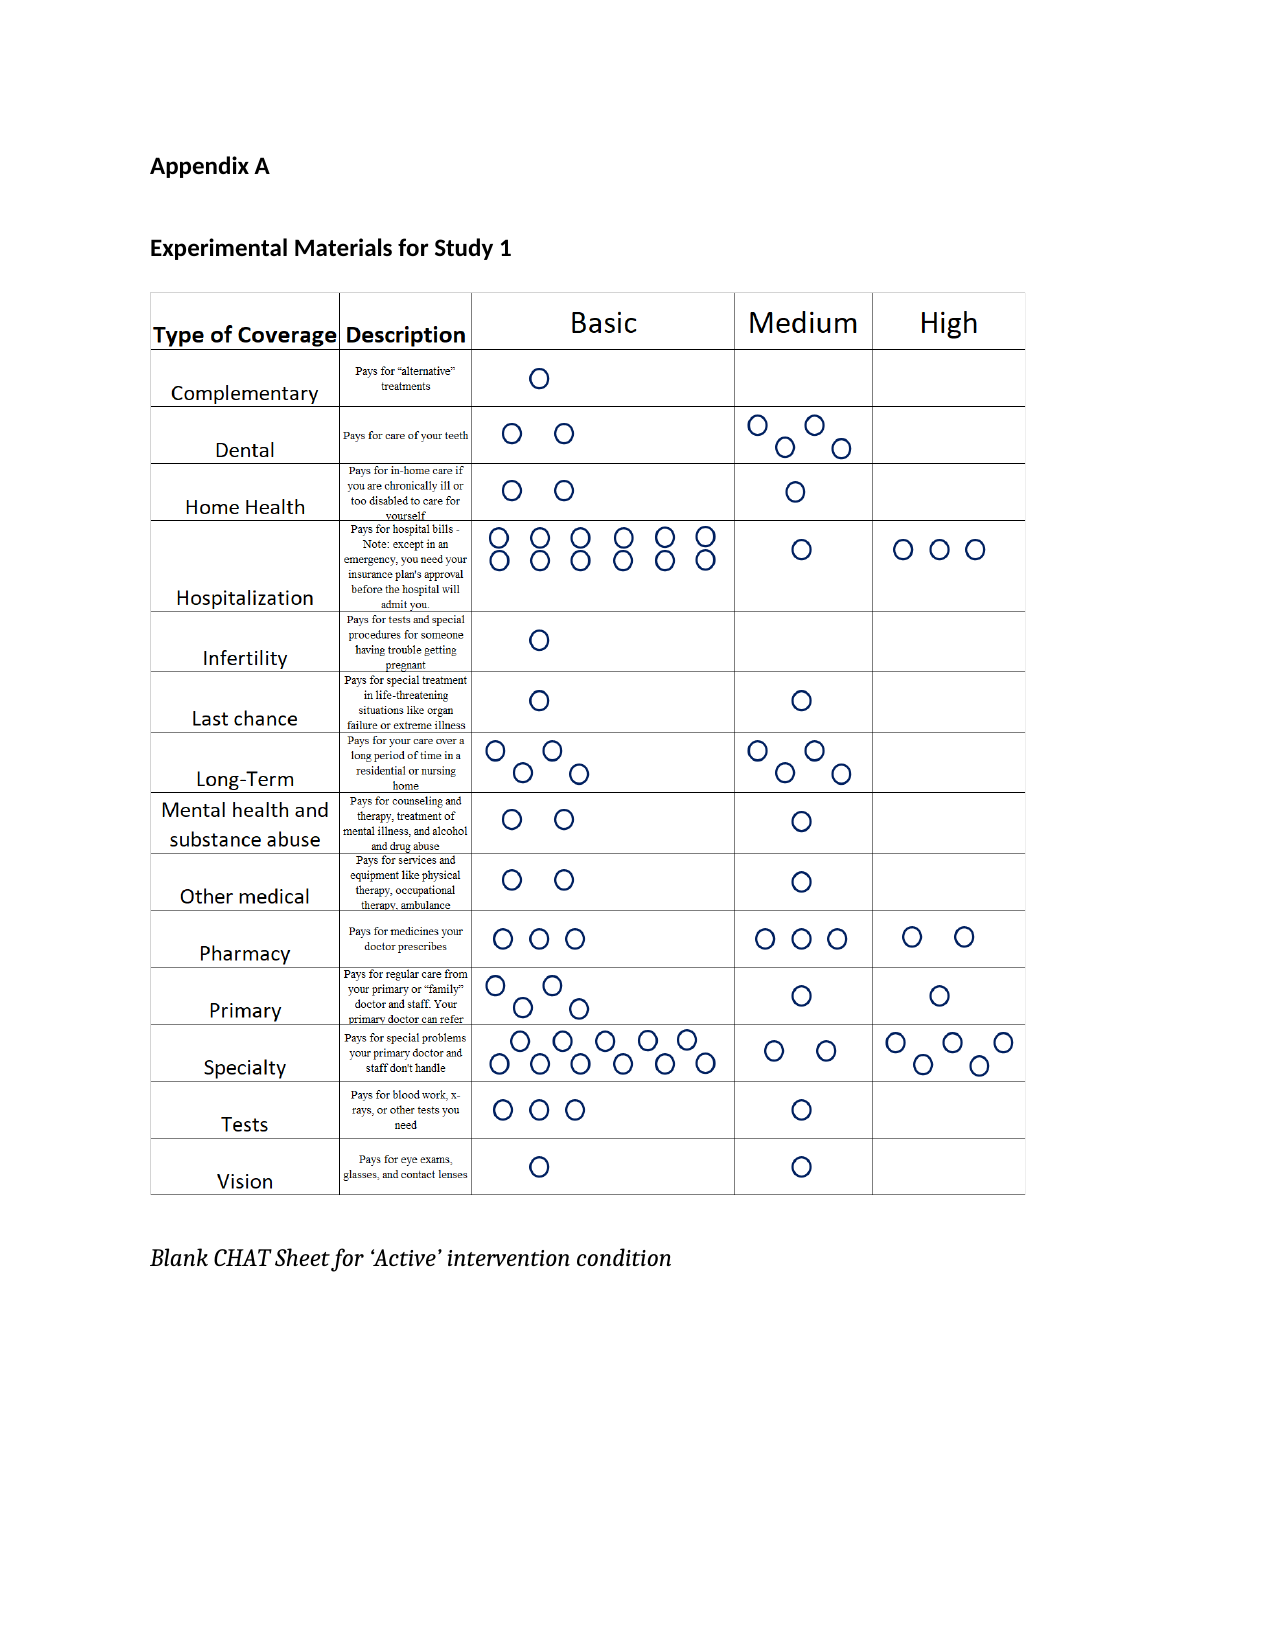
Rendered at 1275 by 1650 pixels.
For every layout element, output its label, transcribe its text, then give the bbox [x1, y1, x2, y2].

text Blank CHAT Sheet for ‘Active’ intervention condition [150, 1244, 1125, 1273]
subtitle Experimental Materials for Study 1 [150, 232, 1125, 262]
subtitle Appendix A [150, 150, 1125, 181]
picture [150, 292, 1025, 1195]
